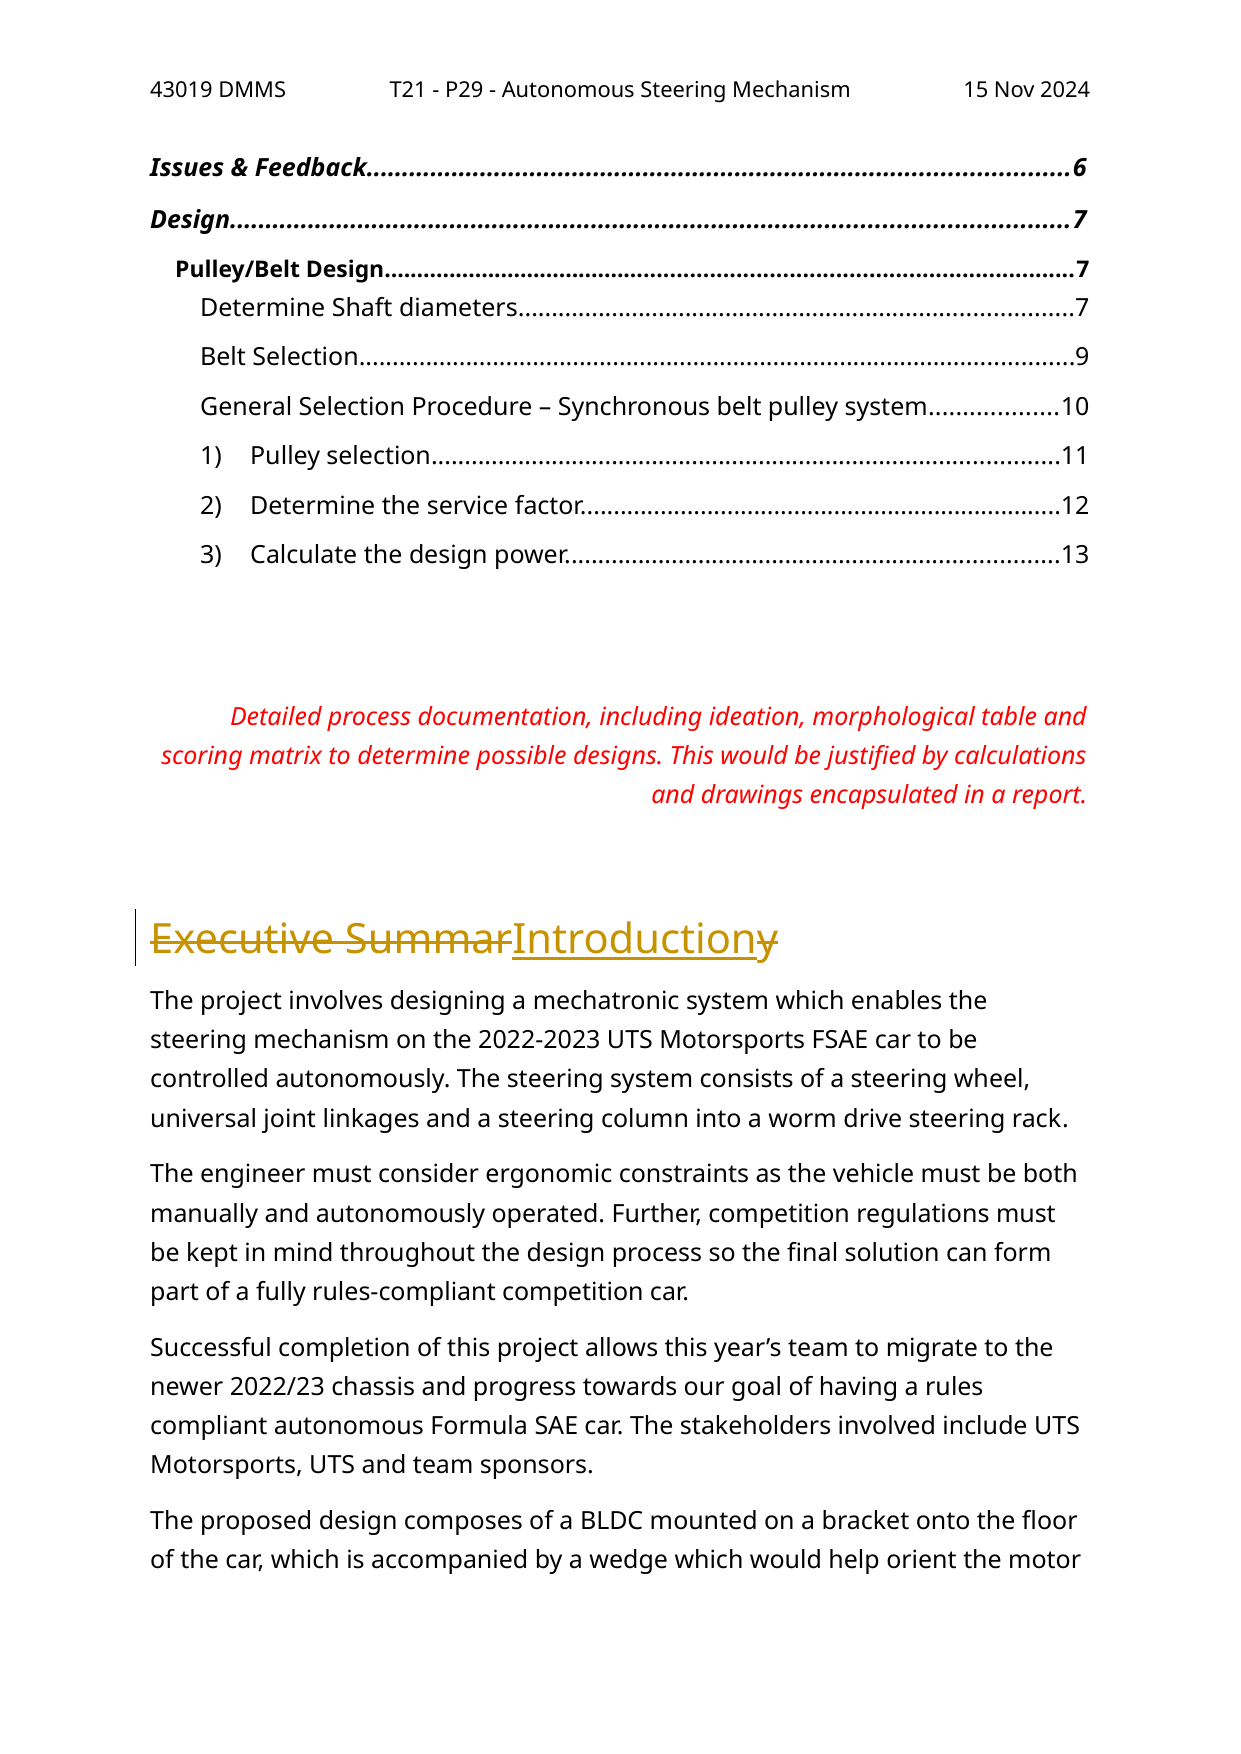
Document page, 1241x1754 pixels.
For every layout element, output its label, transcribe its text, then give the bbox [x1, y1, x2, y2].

text Detailed process documentation, including ideation, morphological table and scoring matrix to determine possible designs. This would be justified by calculations and drawings encapsulated in a report. [150, 698, 1090, 811]
text The engineer must consider ergonomic constraints as the vehicle must be both manually and autonomously operated. Further, competition regulations must be kept in mind throughout the design process so the final solution can form part of a fully rules-compliant competition car. [150, 1156, 1090, 1308]
text The project involves designing a mechatronic system which enables the steering mechanism on the 2022-2023 UTS Motorsports FSAE car to be controlled autonomously. The steering system consists of a steering wheel, universal joint linkages and a steering column into a worm drive steering rack. [150, 983, 1090, 1134]
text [150, 1503, 1090, 1576]
text Successful completion of this project allows this year’s team to migrate to the newer 2022/23 chassis and progress towards our goal of having a rules compliant autonomous Formula SAE car. The stakeholders involved include UTS Motorsports, UTS and team sponsors. [150, 1329, 1090, 1481]
